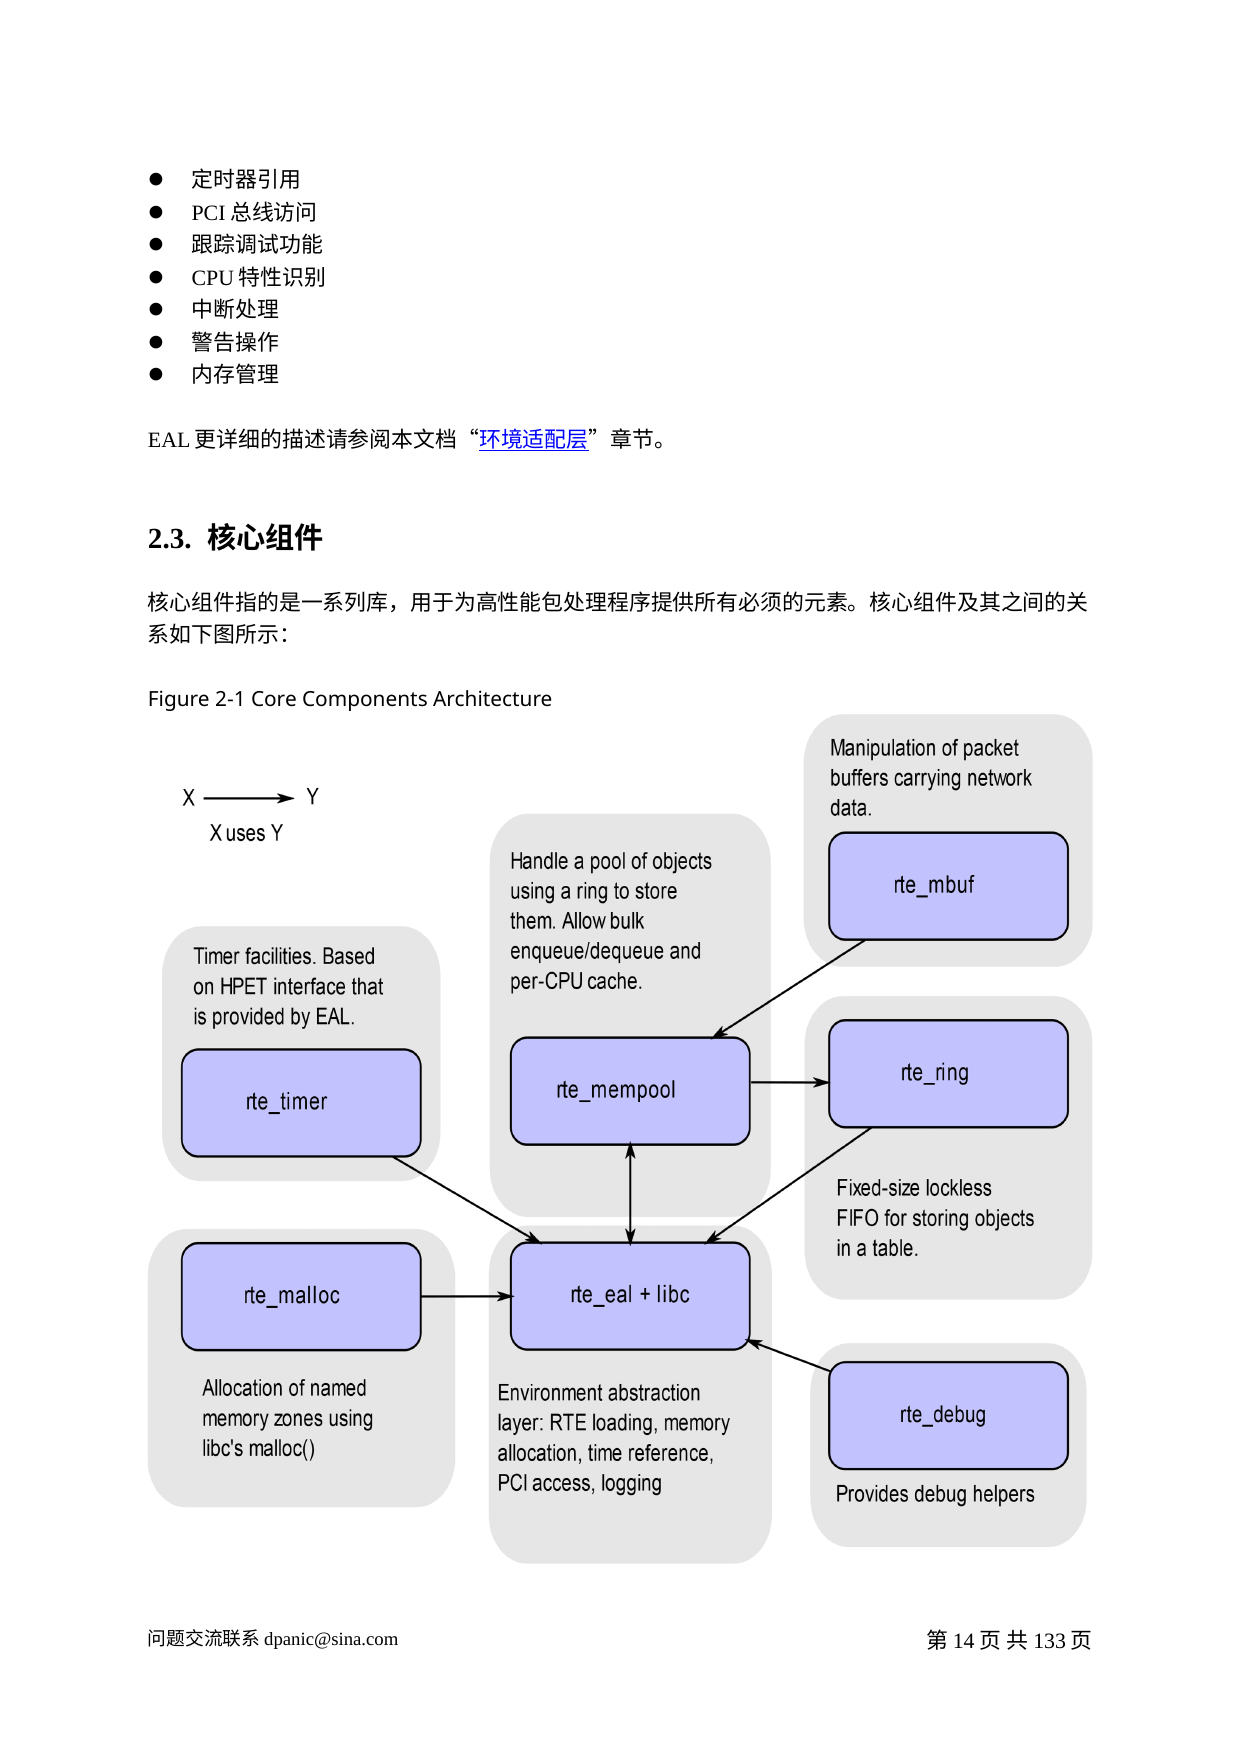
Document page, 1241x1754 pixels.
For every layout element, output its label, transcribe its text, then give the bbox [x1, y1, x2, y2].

list 中断处理 [148, 292, 1092, 324]
list 警告操作 [148, 324, 1092, 357]
list 内存管理 [148, 357, 1092, 389]
list 定时器引用 [148, 162, 1092, 194]
text EAL更详细的描述请参阅本文档“环境适配层”章节。 [148, 422, 1092, 454]
list PCI总线访问 [148, 194, 1092, 227]
text 核心组件指的是一系列库，用于为高性能包处理程序提供所有必须的元素。核心组件及其之间的关系如下图所示： [148, 584, 1092, 649]
subtitle 核心组件 [148, 503, 1092, 568]
picture [147, 714, 1093, 1564]
text Figure 2-1 Core Components Architecture [148, 682, 1092, 714]
list CPU特性识别 [148, 259, 1092, 292]
list 跟踪调试功能 [148, 227, 1092, 259]
